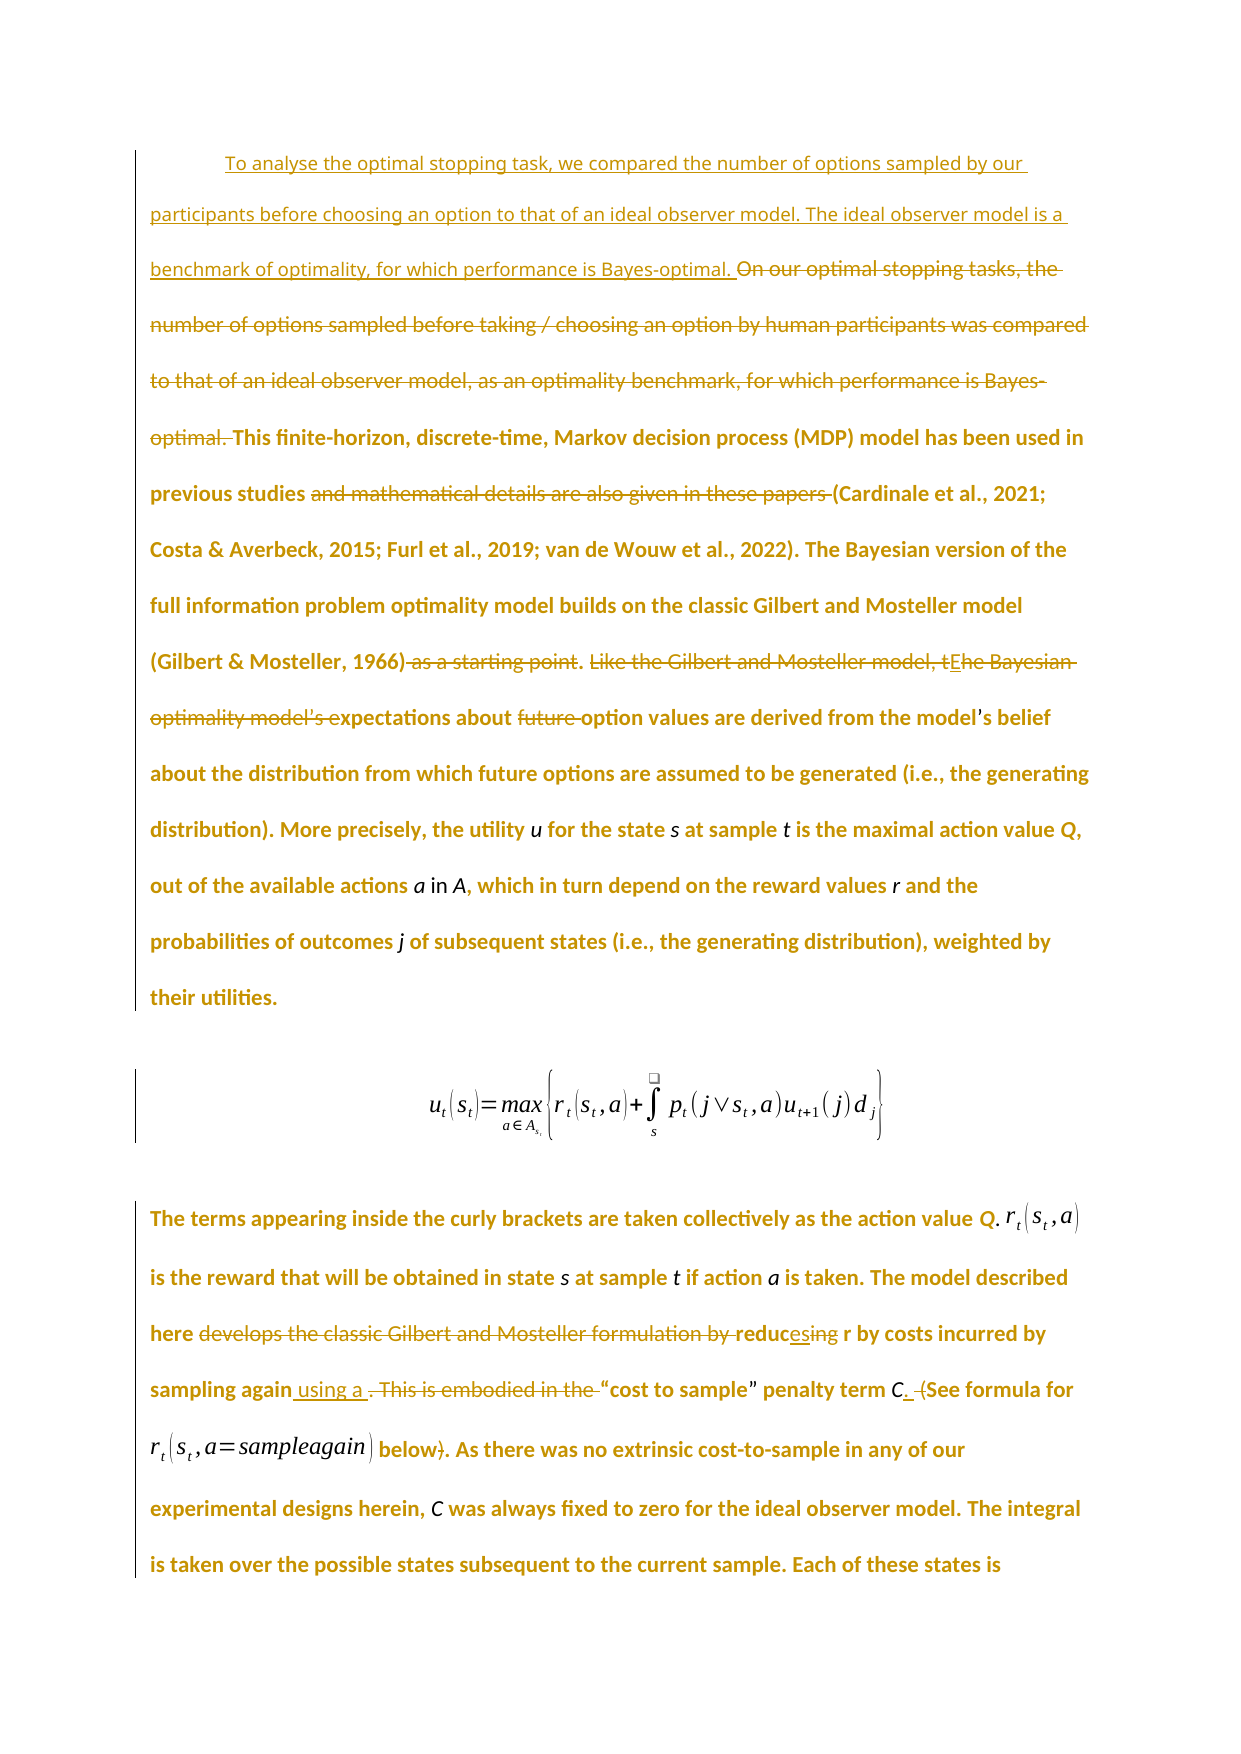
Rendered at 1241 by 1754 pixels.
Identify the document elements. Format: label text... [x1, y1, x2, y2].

text This finite-horizon, discrete-time, Markov decision process (MDP) model has been used in previous studies (Cardinale et al., 2021; Costa & Averbeck, 2015; Furl et al., 2019; van de Wouw et al., 2022). The Bayesian version of the full information problem optimality model builds on the classic Gilbert and Mosteller model (Gilbert & Mosteller, 1966). xpectations about option values are derived from the model’s belief about the distribution from which future options are assumed to be generated (i.e., the generating distribution). More precisely, the utility u for the state s at sample t is the maximal action value Q, out of the available actions a in A, which in turn depend on the reward values r and the probabilities of outcomes j of subsequent states (i.e., the generating distribution), weighted by their utilities. [150, 150, 1090, 1011]
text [150, 1201, 1090, 1578]
